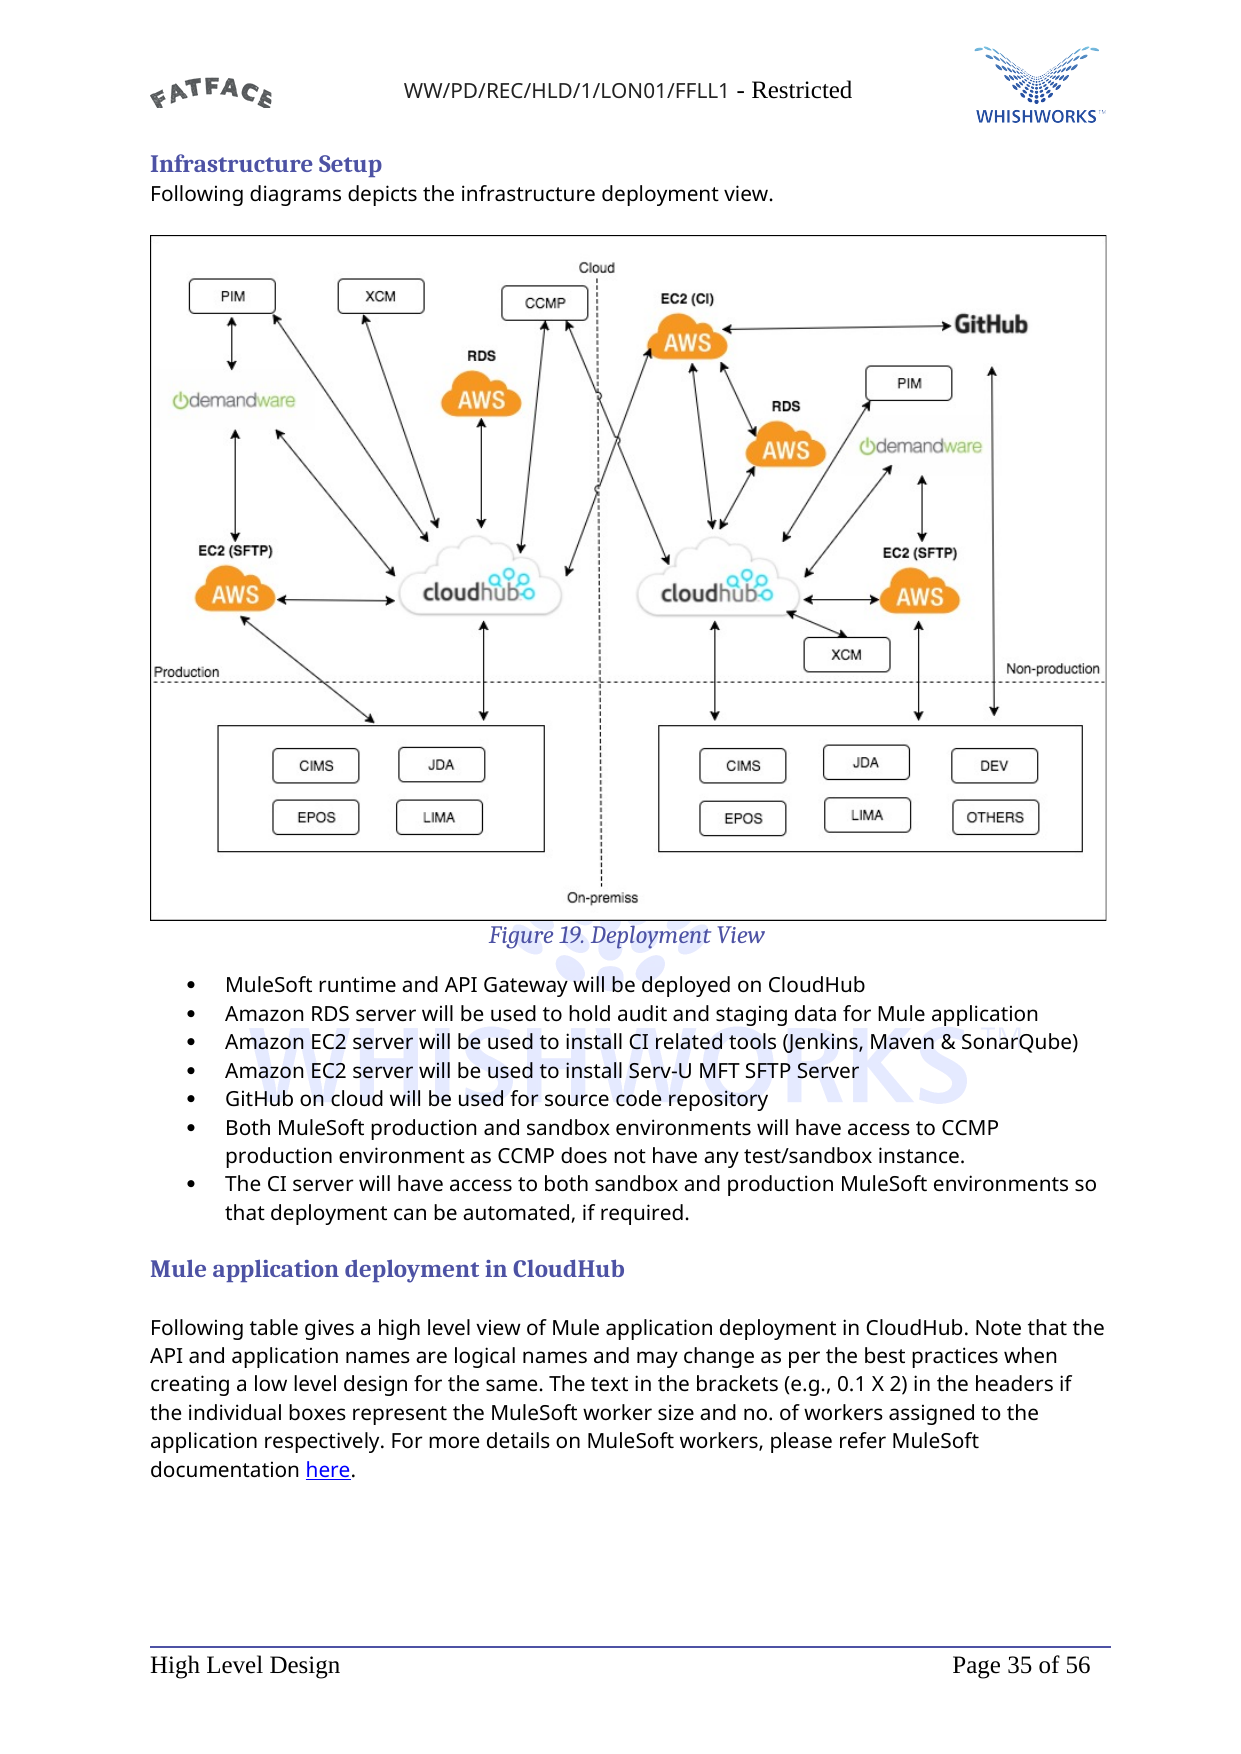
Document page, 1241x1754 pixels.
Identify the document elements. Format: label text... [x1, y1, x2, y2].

list Both MuleSoft production and sandbox environments will have access to CCMP production environment as CCMP does not have any test/sandbox instance. [187, 1113, 1106, 1169]
list GitHub on cloud will be used for source code repository [187, 1084, 1106, 1113]
text Following diagrams depicts the infrastructure deployment view. [150, 179, 1106, 207]
list MuleSoft runtime and API Gateway will be deployed on CloudHub [187, 970, 1106, 999]
picture [150, 235, 1107, 921]
text Infrastructure Setup [150, 150, 1106, 179]
list Amazon RDS server will be used to hold audit and staging data for Mule application [187, 999, 1106, 1027]
text Mule application deployment in CloudHub [150, 1255, 1106, 1284]
picture [974, 46, 1106, 123]
text Following table gives a high level view of Mule application deployment in CloudHub. Note that the API and application names are logical names and may change as per the best practices when creating a low level design for the same. The text in the brackets (e.g., 0.1 X 2) in the headers if the individual boxes represent the MuleSoft worker size and no. of workers assigned to the application respectively. For more details on MuleSoft workers, please refer MuleSoft documentation here. [150, 1313, 1106, 1483]
list Amazon EC2 server will be used to install CI related tools (Jenkins, Maven & SonarQube) [187, 1027, 1106, 1056]
picture [150, 77, 272, 108]
list Amazon EC2 server will be used to install Serv-U MFT SFTP Server [187, 1056, 1106, 1084]
list The CI server will have access to both sandbox and production MuleSoft environments so that deployment can be automated, if required. [187, 1169, 1106, 1226]
